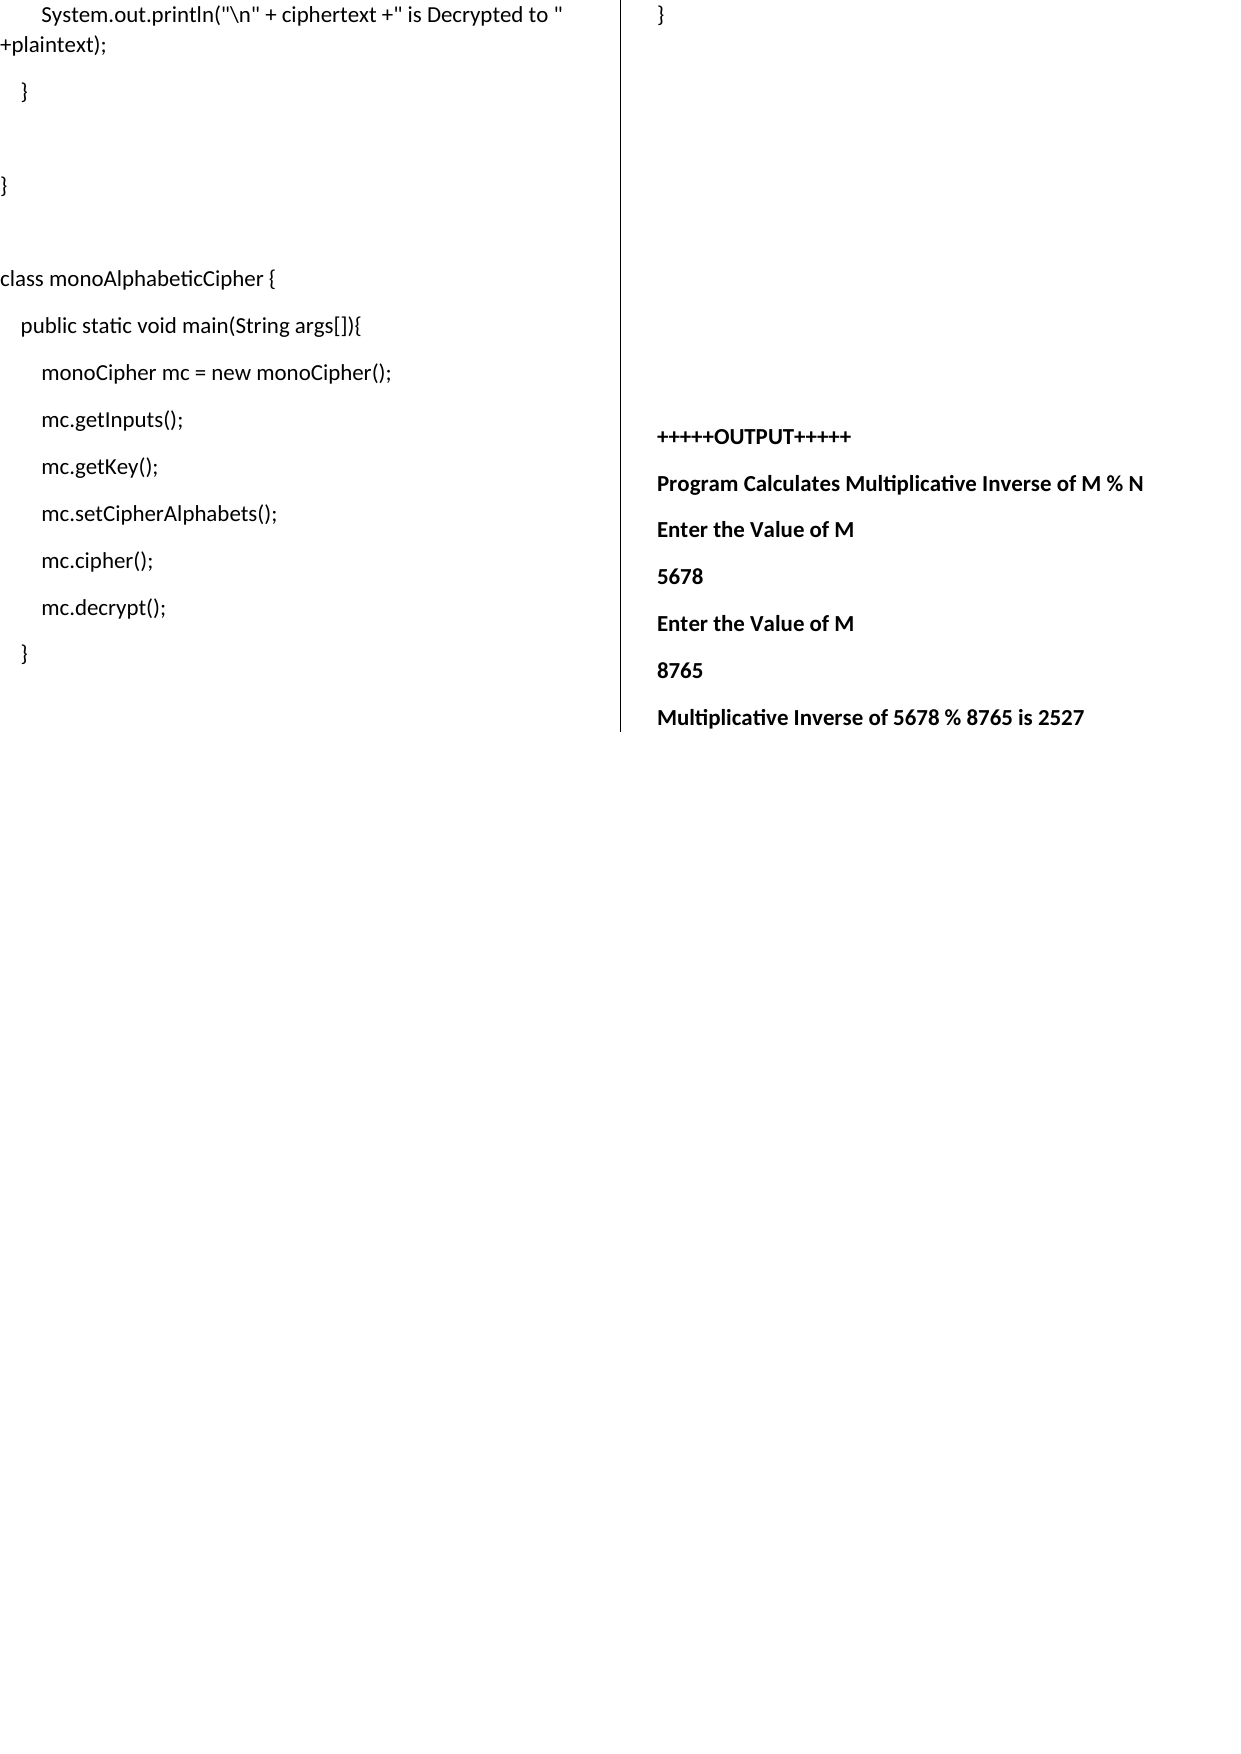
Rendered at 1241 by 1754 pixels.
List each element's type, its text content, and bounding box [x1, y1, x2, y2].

text 5678 [657, 562, 1240, 591]
text public static void main(String args[]){ [0, 311, 583, 339]
text Program Calculates Multiplicative Inverse of M % N [657, 469, 1240, 497]
text mc.decrypt(); [0, 593, 583, 621]
text mc.getKey(); [0, 452, 583, 480]
text Enter the Value of M [657, 516, 1240, 544]
text 8765 [657, 656, 1240, 684]
text } [0, 171, 583, 199]
text } [0, 639, 583, 668]
text mc.setCipherAlphabets(); [0, 499, 583, 527]
text monoCipher mc = new monoCipher(); [0, 358, 583, 386]
text } [657, 0, 1240, 28]
text } [0, 77, 583, 105]
text mc.cipher(); [0, 546, 583, 574]
text class monoAlphabeticCipher { [0, 264, 583, 293]
text System.out.println("\n" + ciphertext +" is Decrypted to " +plaintext); [0, 0, 583, 58]
text mc.getInputs(); [0, 405, 583, 433]
text Enter the Value of M [657, 609, 1240, 637]
text Multiplicative Inverse of 5678 % 8765 is 2527 [657, 703, 1240, 731]
text +++++OUTPUT+++++ [657, 422, 1240, 450]
